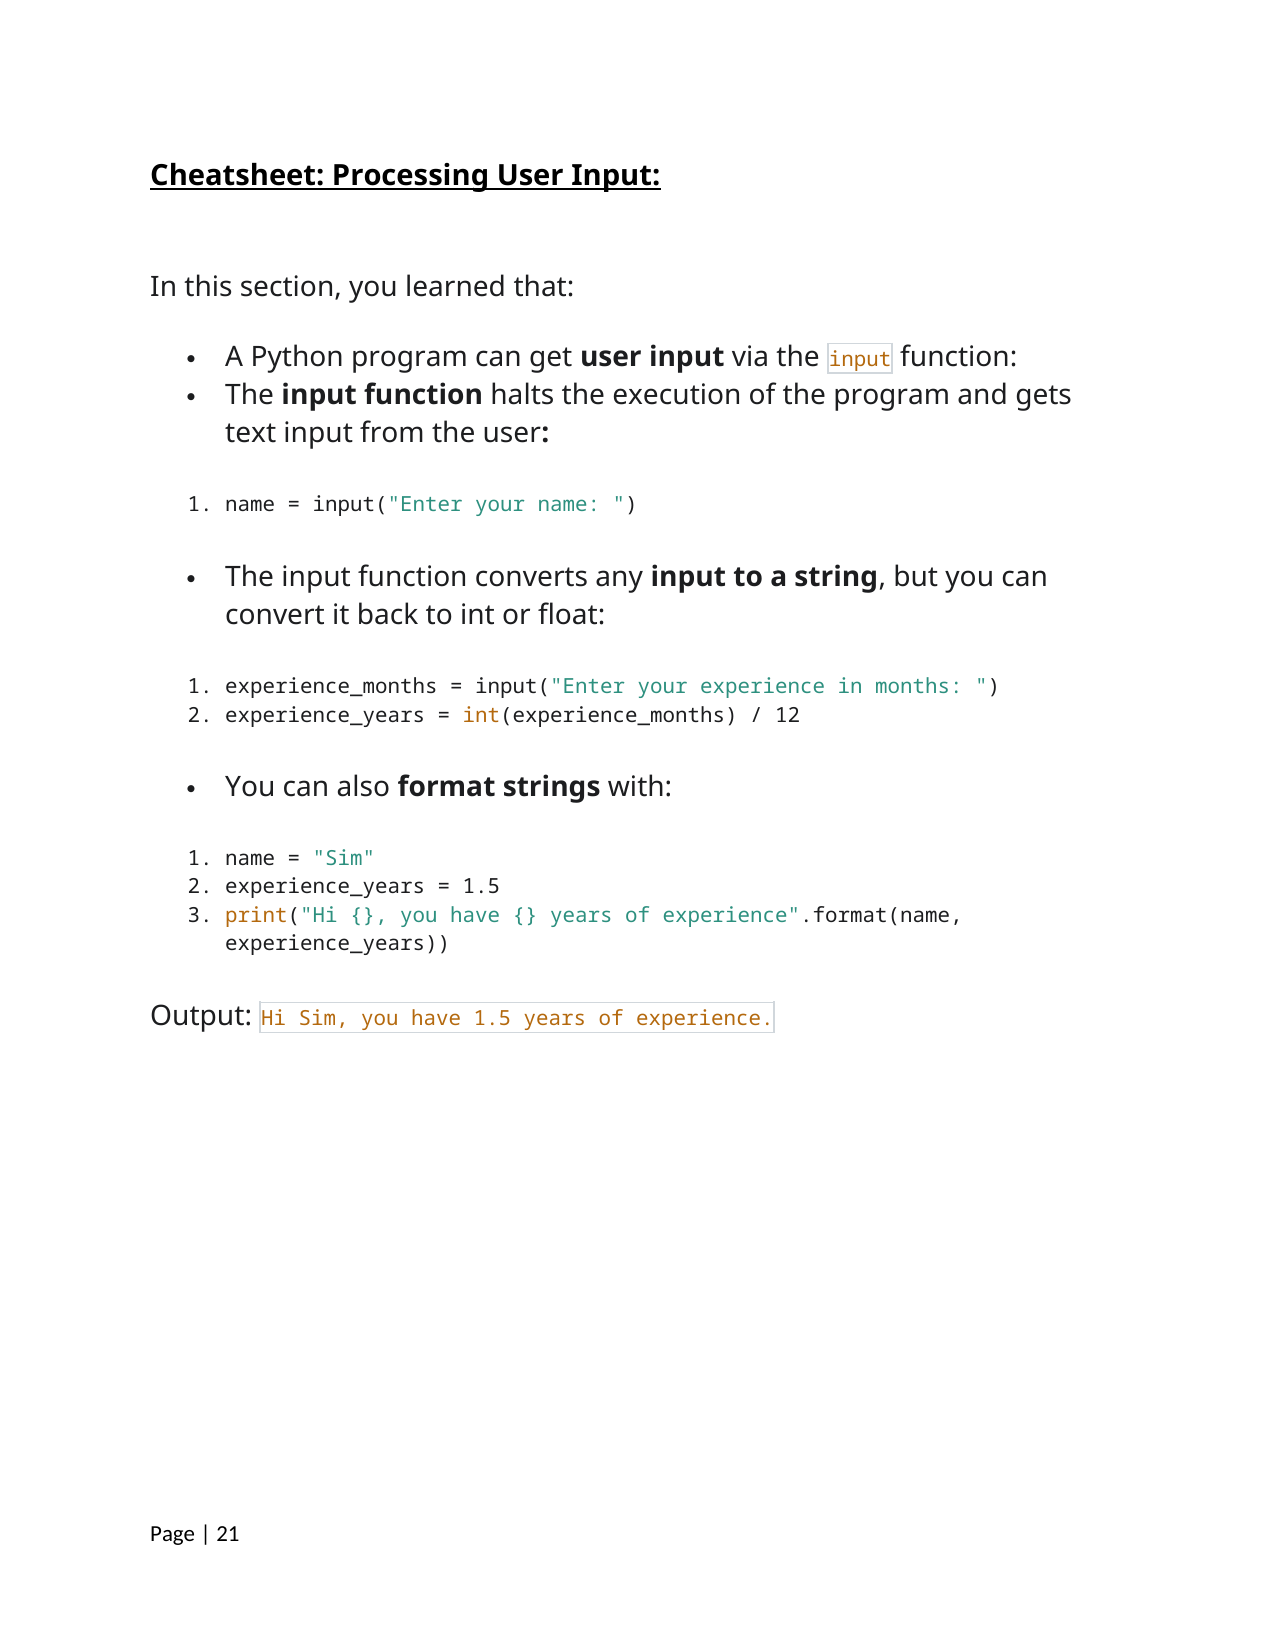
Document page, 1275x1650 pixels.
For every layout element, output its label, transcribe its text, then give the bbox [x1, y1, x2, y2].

list name = input("Enter your name: ") [187, 489, 1125, 518]
list experience_years = int(experience_months) / 12 [187, 700, 1125, 728]
text Output: Hi Sim, you have 1.5 years of experience. [150, 995, 1125, 1033]
list experience_years = 1.5 [187, 872, 1125, 900]
list You can also format strings with: [187, 766, 1125, 805]
list The input function converts any input to a string, but you can convert it back to int or float: [187, 556, 1125, 633]
list experience_months = input("Enter your experience in months: ") [187, 671, 1125, 700]
list The input function halts the execution of the program and gets text input from the user: [187, 374, 1125, 451]
list print("Hi {}, you have {} years of experience".format(name, experience_years)) [187, 900, 1125, 957]
list name = "Sim" [187, 843, 1125, 872]
subtitle Cheatsheet: Processing User Input: [150, 154, 1125, 194]
list A Python program can get user input via the input function: [187, 336, 1125, 374]
text In this section, you learned that: [150, 267, 1125, 305]
